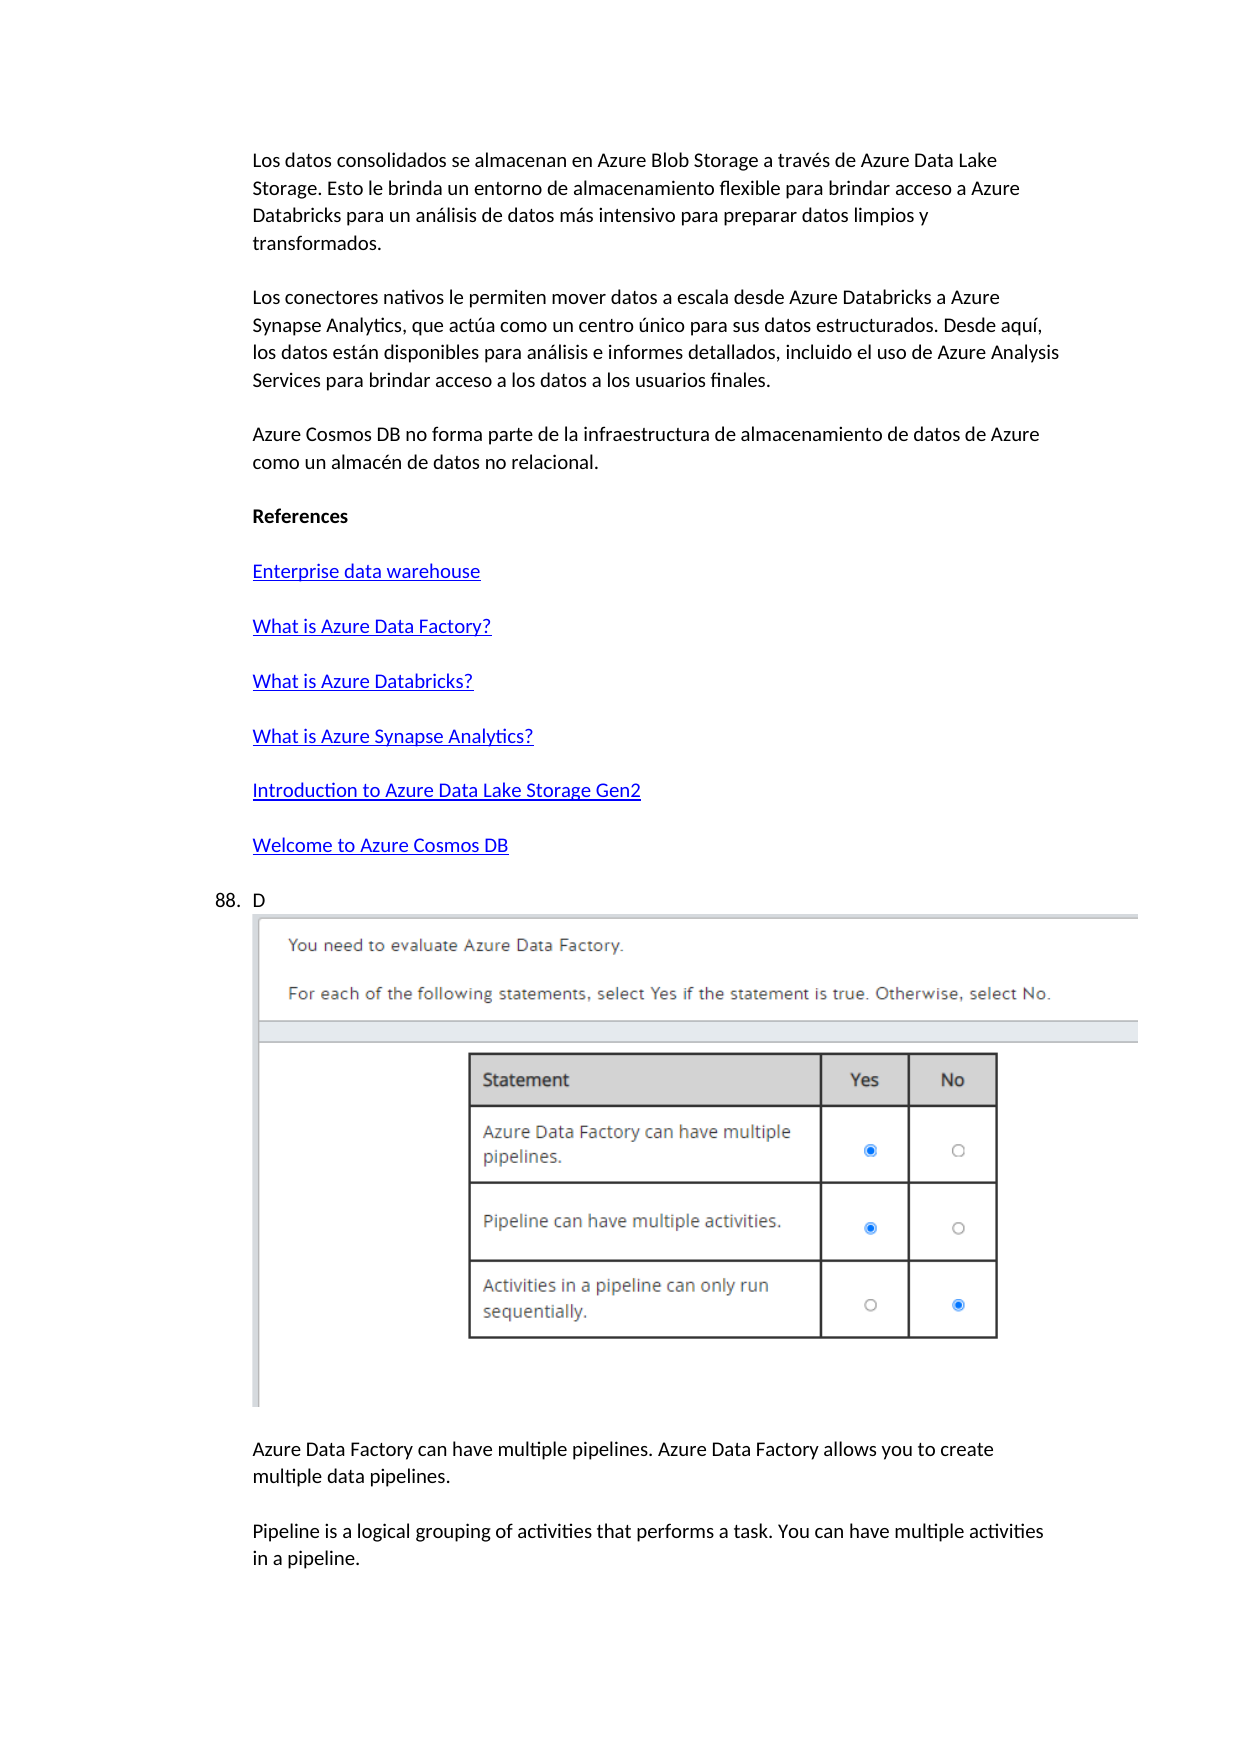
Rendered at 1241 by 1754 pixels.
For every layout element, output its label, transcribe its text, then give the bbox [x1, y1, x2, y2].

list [252, 1436, 1063, 1598]
list Azure Cosmos DB no forma parte de la infraestructura de almacenamiento de datos de Azure como un almacén de datos no relacional. [252, 422, 1063, 474]
list D [215, 887, 1063, 913]
list Los conectores nativos le permiten mover datos a escala desde Azure Databricks a Azure Synapse Analytics, que actúa como un centro único para sus datos estructurados. Desde aquí, los datos están disponibles para análisis e informes detallados, incluido el uso de Azure Analysis Services para brindar acceso a los datos a los usuarios finales. [252, 284, 1063, 392]
picture [252, 914, 1138, 1407]
list References Enterprise data warehouse What is Azure Data Factory? What is Azure Databricks? What is Azure Synapse Analytics? Introduction to Azure Data Lake Storage Gen2 Welcome to Azure Cosmos DB [252, 476, 1063, 858]
list Los datos consolidados se almacenan en Azure Blob Storage a través de Azure Data Lake Storage. Esto le brinda un entorno de almacenamiento flexible para brindar acceso a Azure Databricks para un análisis de datos más intensivo para preparar datos limpios y transformados. [252, 148, 1063, 255]
